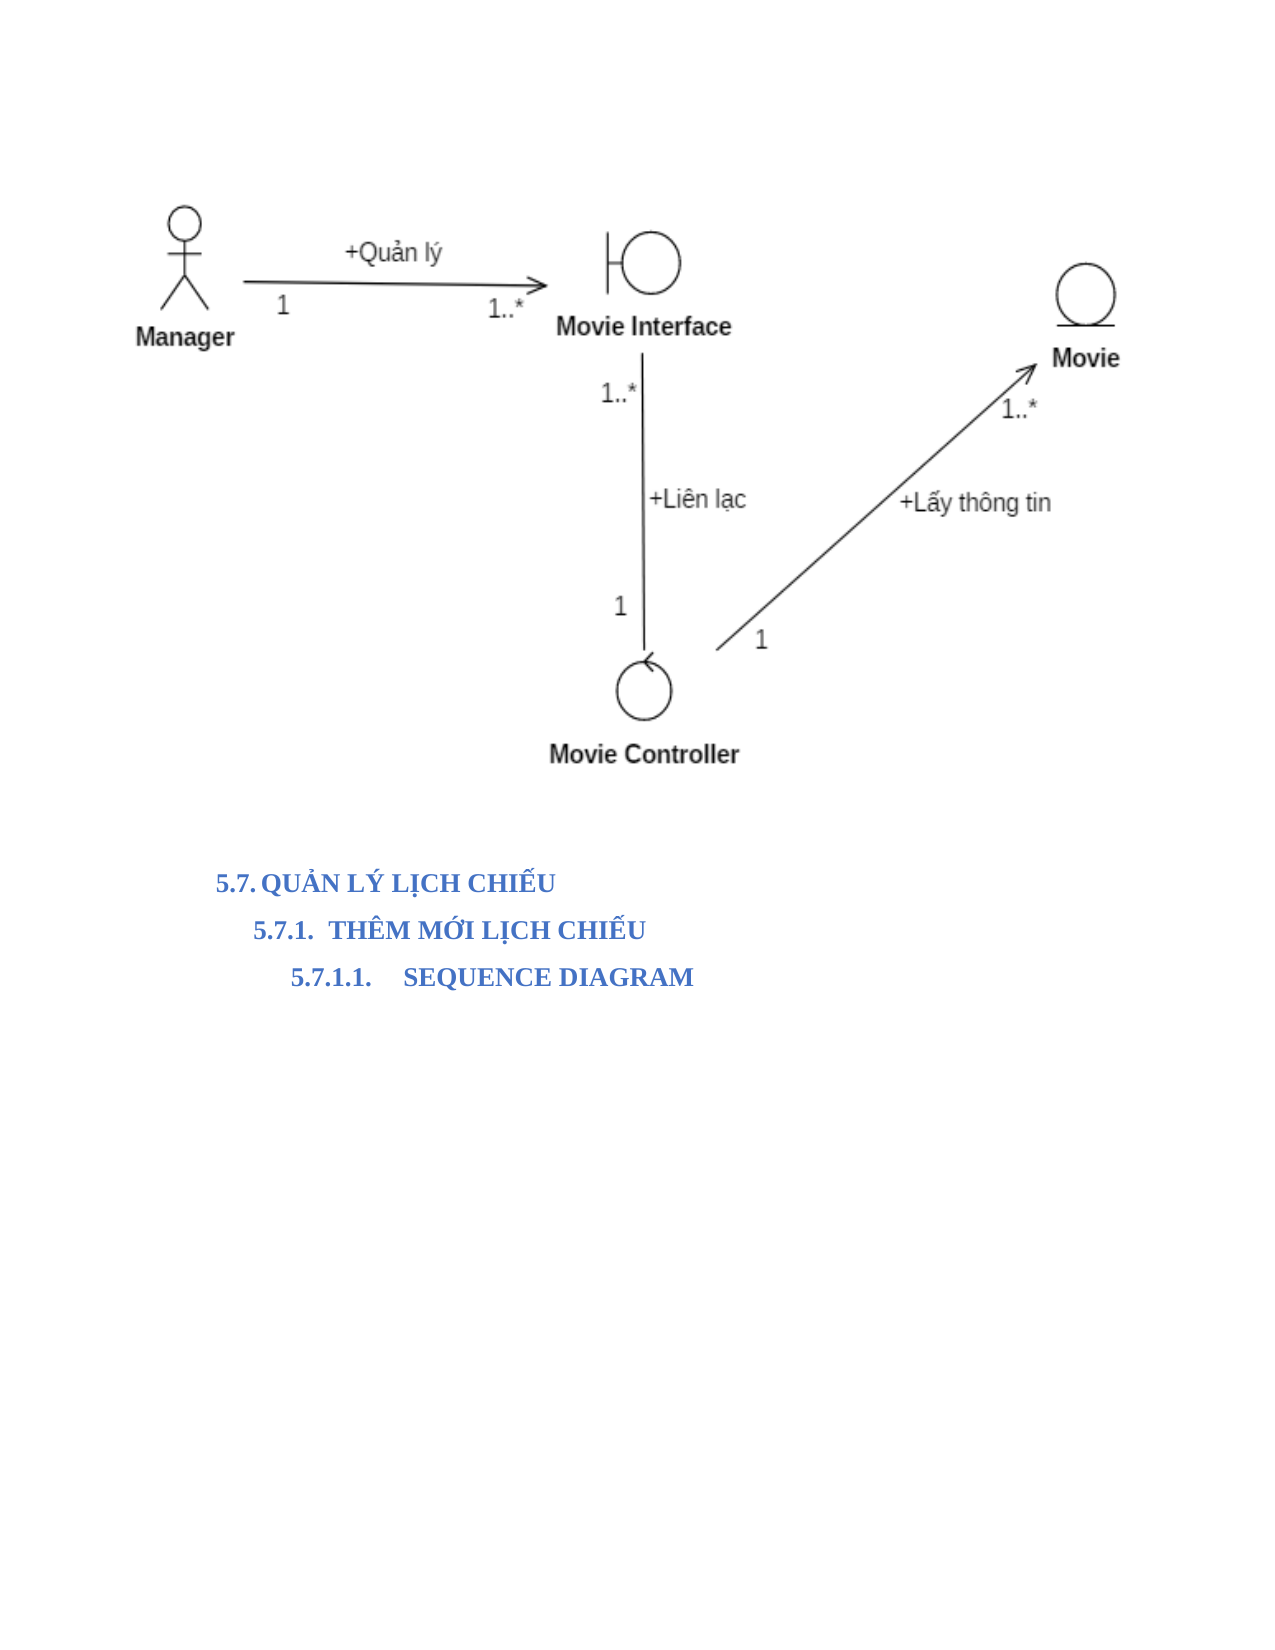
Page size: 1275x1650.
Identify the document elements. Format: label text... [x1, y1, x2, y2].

list SEQUENCE DIAGRAM [291, 961, 1106, 992]
list QUẢN LÝ LỊCH CHIẾU [216, 867, 1106, 898]
picture [103, 150, 1186, 834]
list THÊM MỚI LỊCH CHIẾU [253, 914, 1106, 945]
